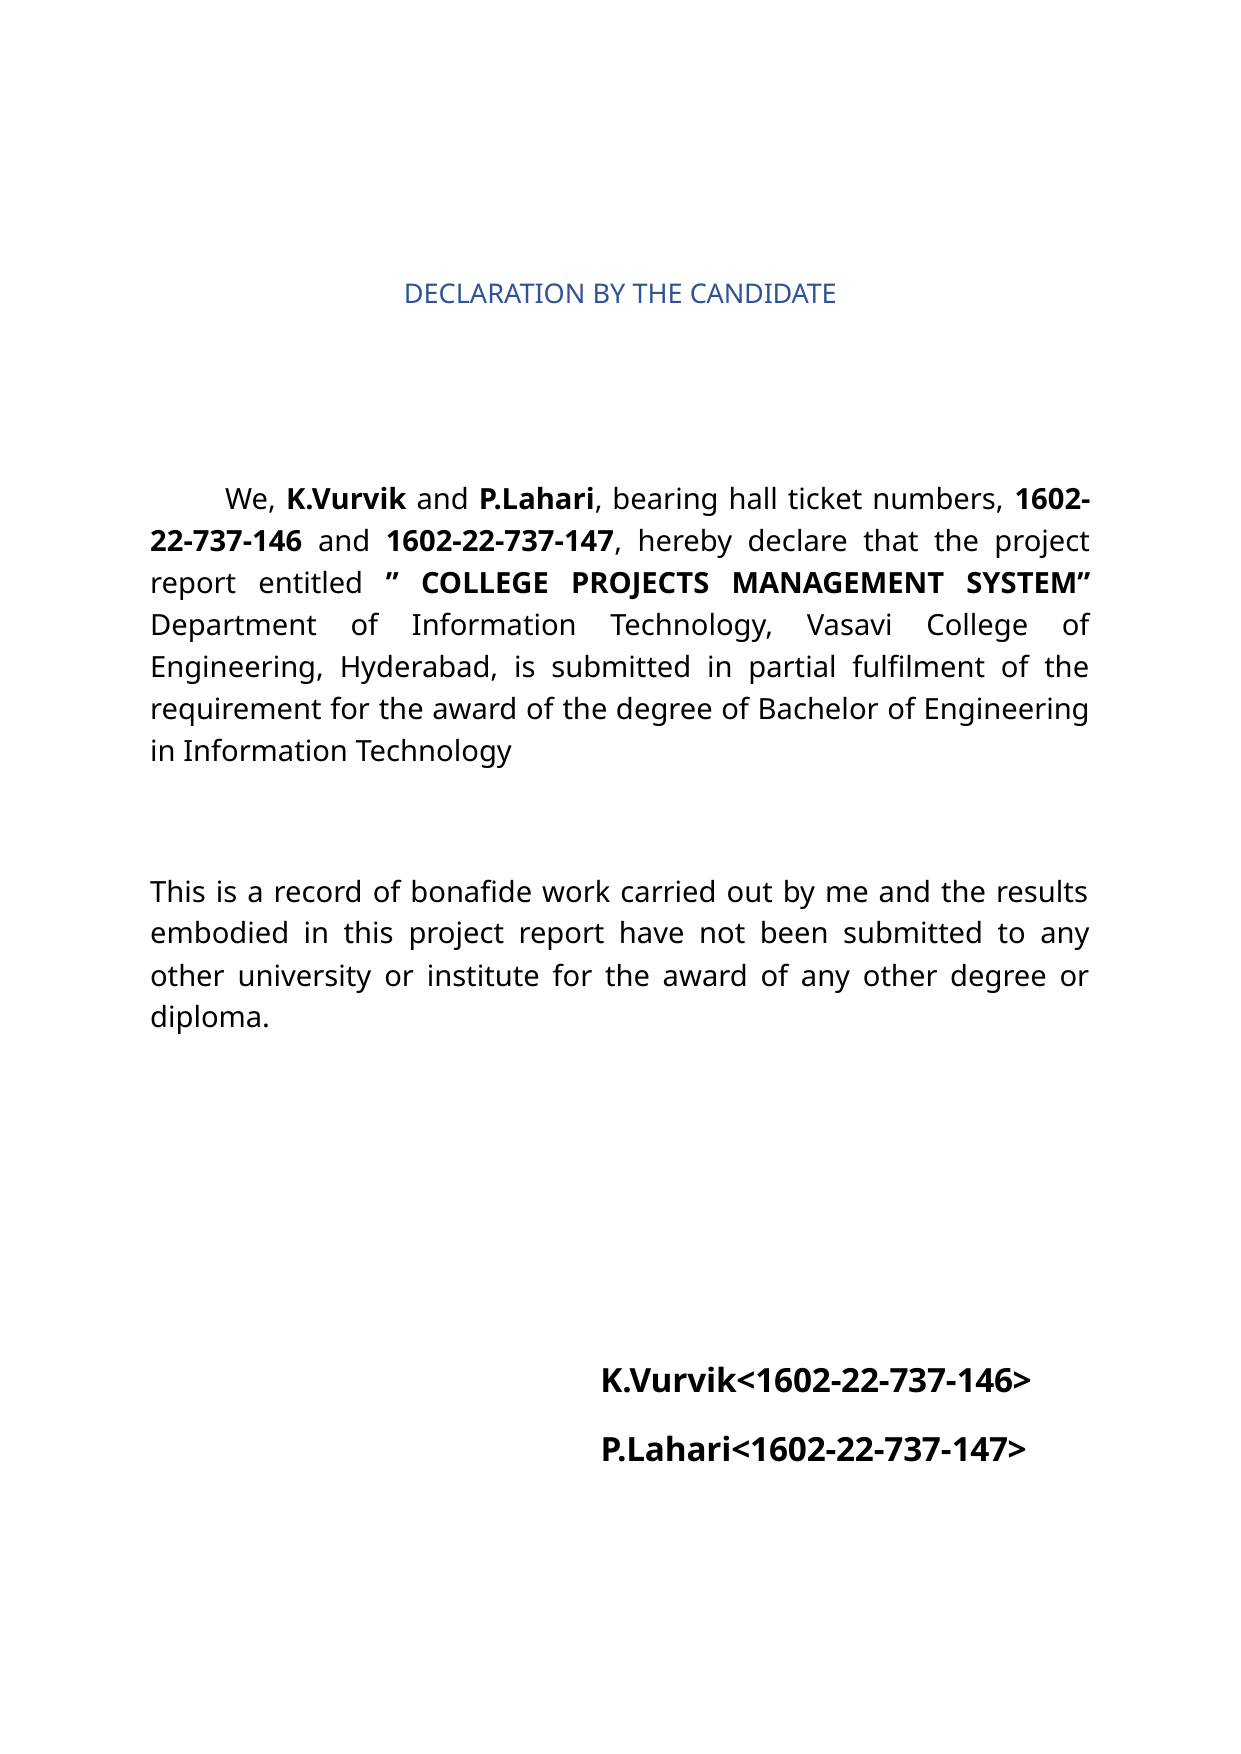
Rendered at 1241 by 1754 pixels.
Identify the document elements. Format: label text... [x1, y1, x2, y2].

text K.Vurvik<1602-22-737-146> [600, 1357, 1176, 1403]
text We, K.Vurvik and P.Lahari, bearing hall ticket numbers, 1602-22-737-146 and 1602-22-737-147, hereby declare that the project report entitled ” COLLEGE PROJECTS MANAGEMENT SYSTEM” Department of Information Technology, Vasavi College of Engineering, Hyderabad, is submitted in partial fulfilment of the requirement for the award of the degree of Bachelor of Engineering in Information Technology [150, 478, 1091, 770]
text P.Lahari<1602-22-737-147> [550, 1426, 1176, 1471]
text This is a record of bonafide work carried out by me and the results embodied in this project report have not been submitted to any other university or institute for the award of any other degree or diploma. [150, 871, 1090, 1036]
subtitle DECLARATION BY THE CANDIDATE [190, 274, 1051, 311]
